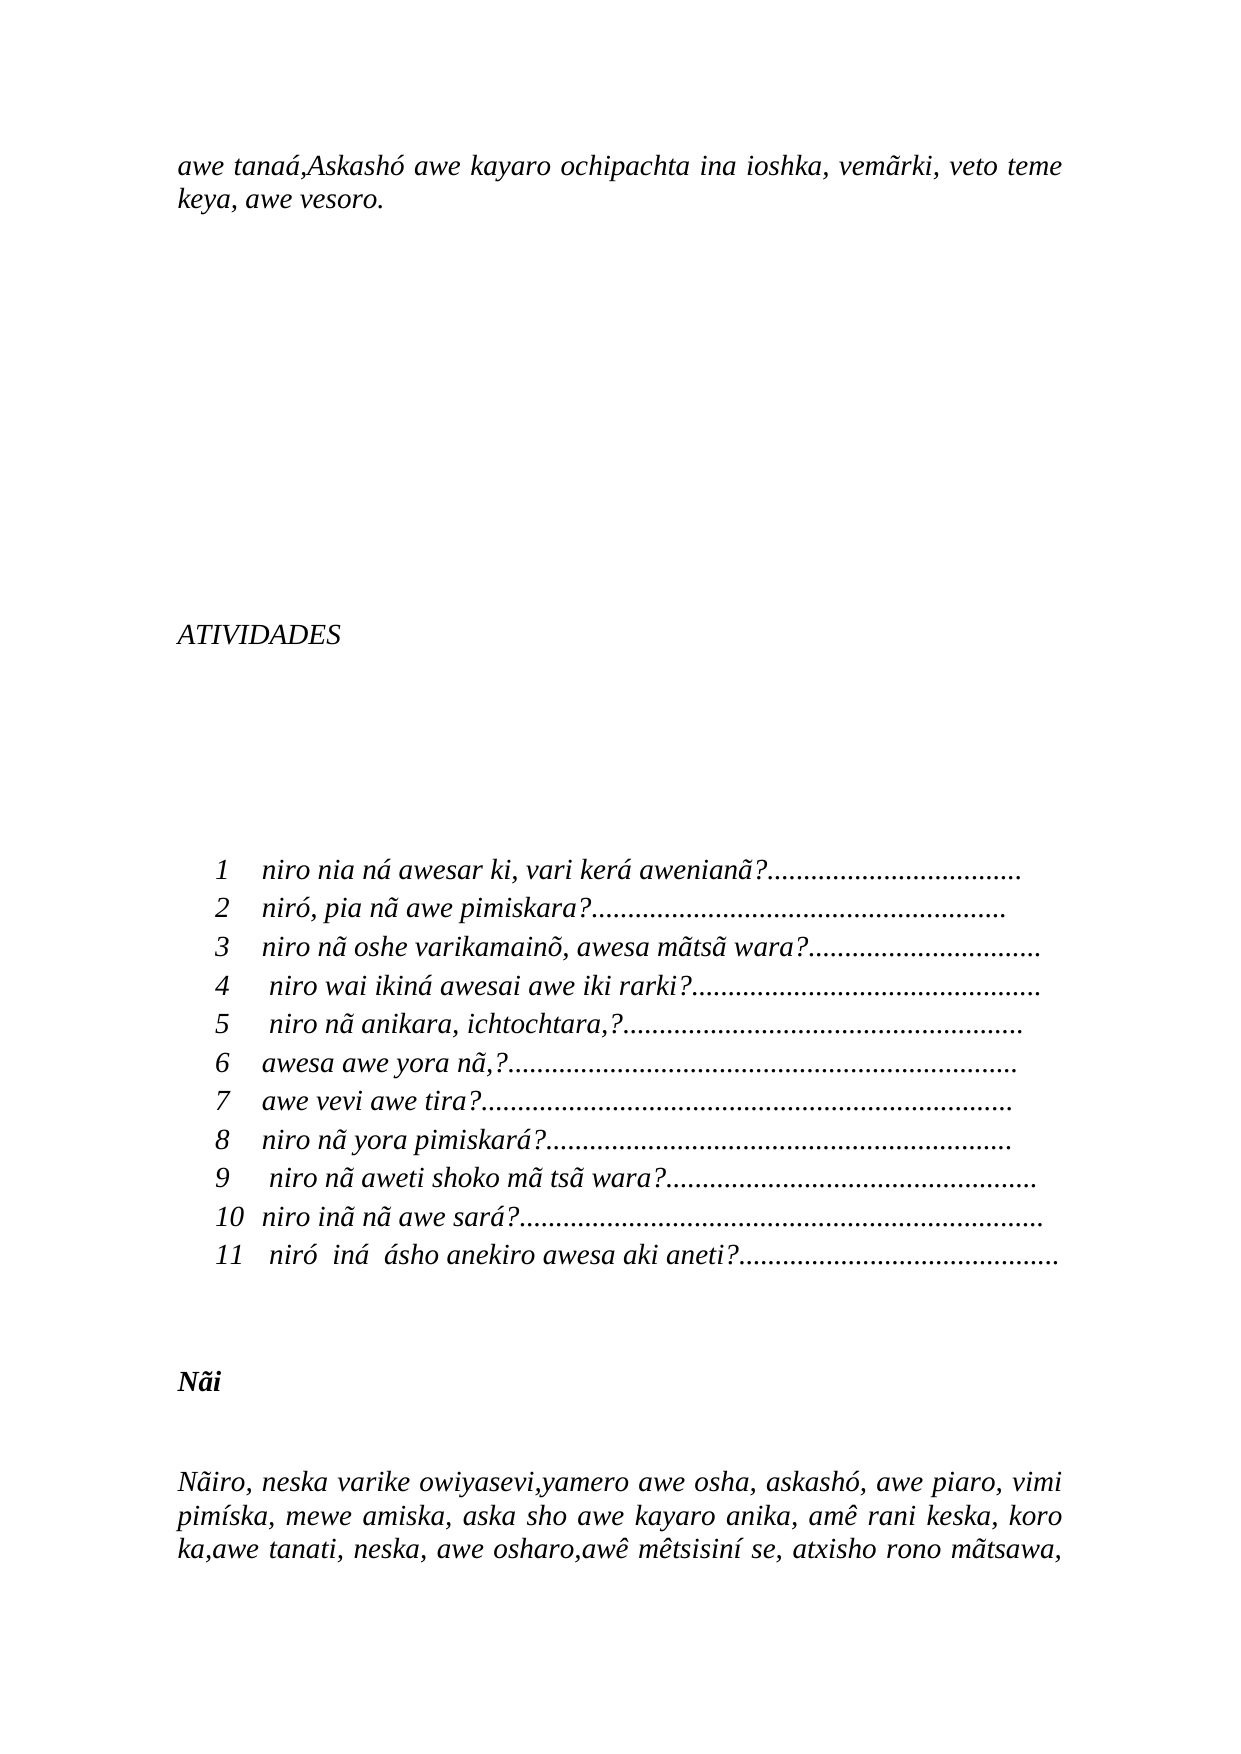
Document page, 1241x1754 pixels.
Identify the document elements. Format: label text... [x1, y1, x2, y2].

text Nãi [177, 1364, 1063, 1397]
list niro nã anikara, ichtochtara,?....................................................... [215, 1006, 1063, 1040]
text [177, 1464, 1063, 1565]
list niro nã oshe varikamainõ, awesa mãtsã wara?................................ [215, 929, 1063, 963]
list awesa awe yora nã,?...................................................................... [215, 1045, 1063, 1078]
list niró iná ásho anekiro awesa aki aneti?............................................ [215, 1237, 1063, 1271]
list awe vevi awe tira?......................................................................... [215, 1083, 1063, 1117]
list niro wai ikiná awesai awe iki rarki?................................................ [215, 968, 1063, 1001]
list niro inã nã awe sará?........................................................................ [215, 1199, 1063, 1232]
text ATIVIDADES [177, 617, 1063, 651]
list niro nã yora pimiskará?................................................................ [215, 1122, 1063, 1155]
list niro nia ná awesar ki, vari kerá awenianã?................................... [215, 852, 1063, 886]
list niró, pia nã awe pimiskara?......................................................... [215, 891, 1063, 924]
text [177, 148, 1063, 215]
list niro nã aweti shoko mã tsã wara?................................................... [215, 1160, 1063, 1194]
